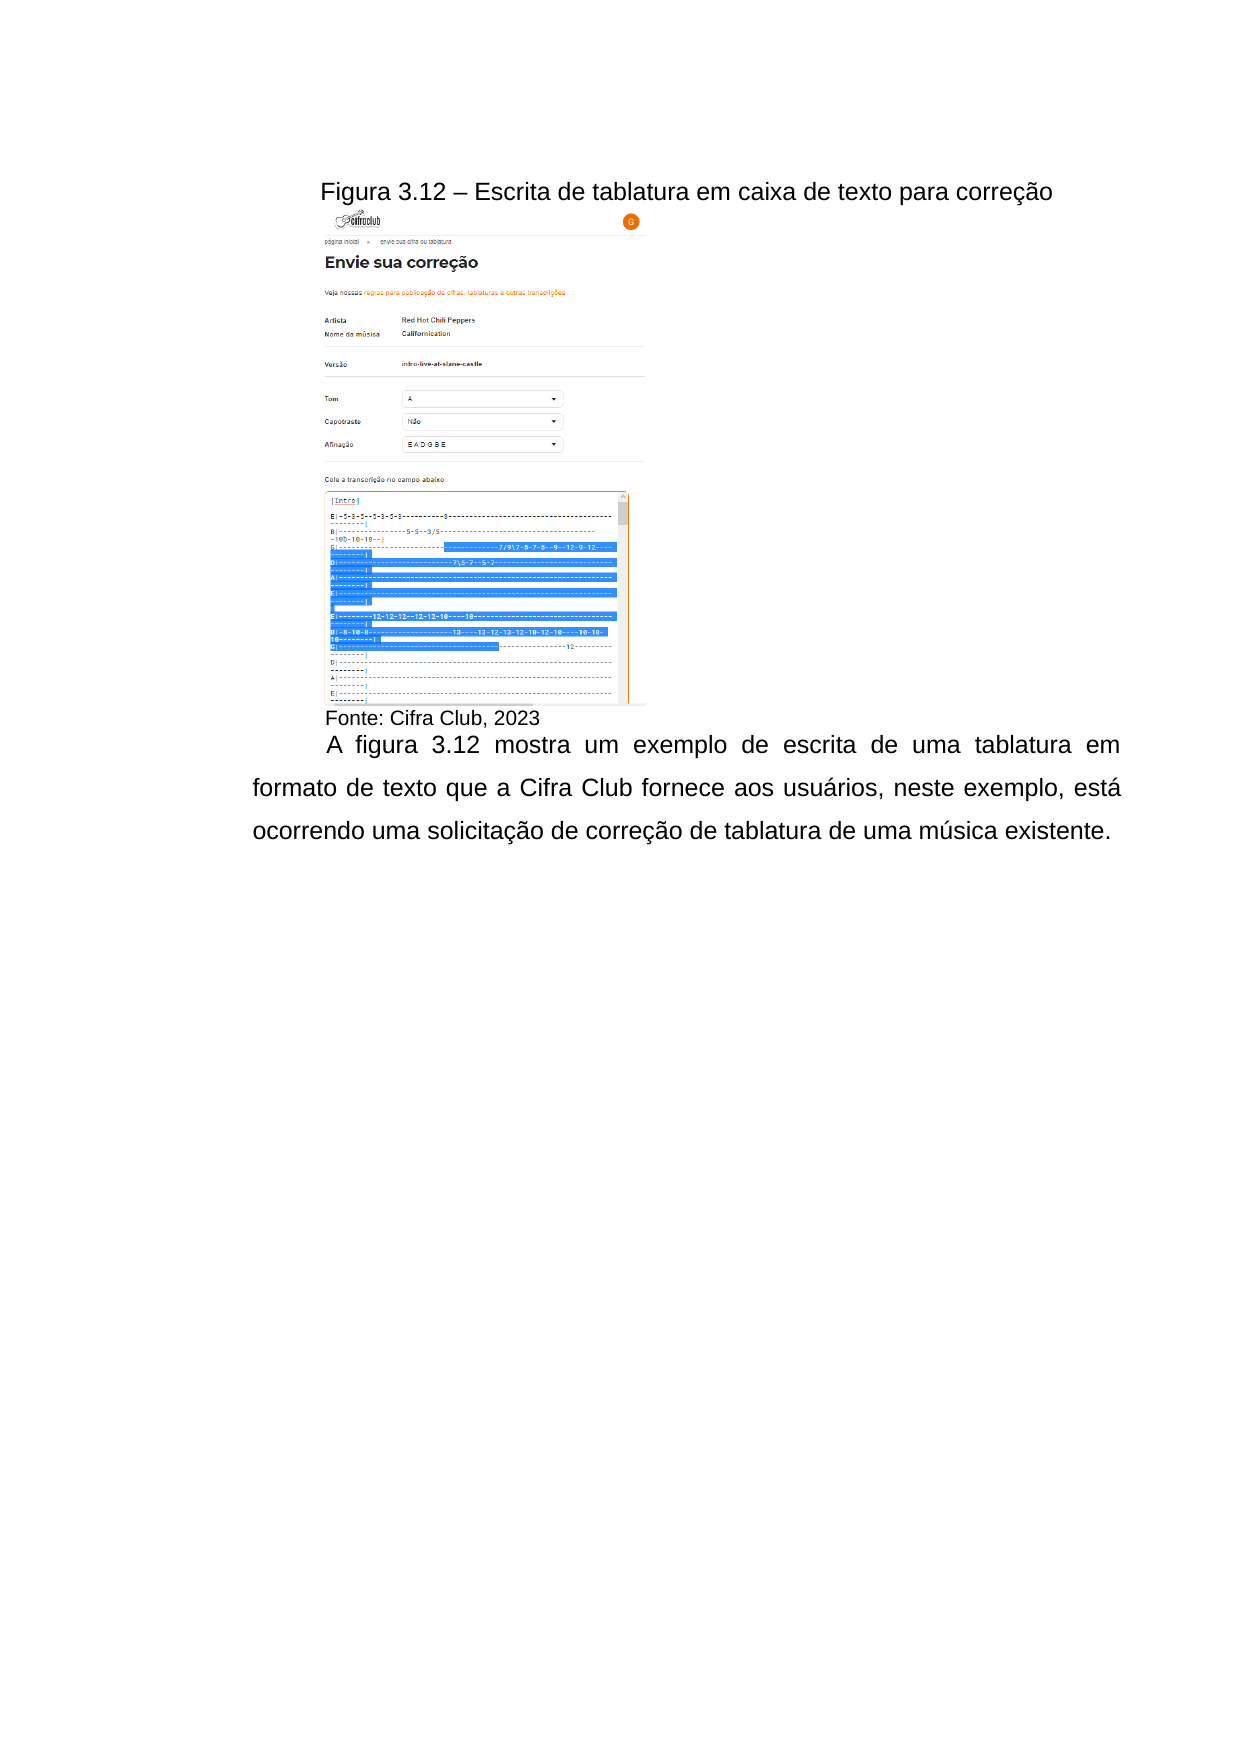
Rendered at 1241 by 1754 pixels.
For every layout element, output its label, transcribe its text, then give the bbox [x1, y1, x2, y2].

text A figura 3.12 mostra um exemplo de escrita de uma tablatura em formato de texto que a Cifra Club fornece aos usuários, neste exemplo, está ocorrendo uma solicitação de correção de tablatura de uma música existente. [252, 730, 1122, 845]
text Fonte: Cifra Club, 2023 [325, 706, 1122, 730]
picture [324, 206, 646, 706]
list Figura 3.12 – Escrita de tablatura em caixa de texto para correção [252, 177, 1122, 206]
